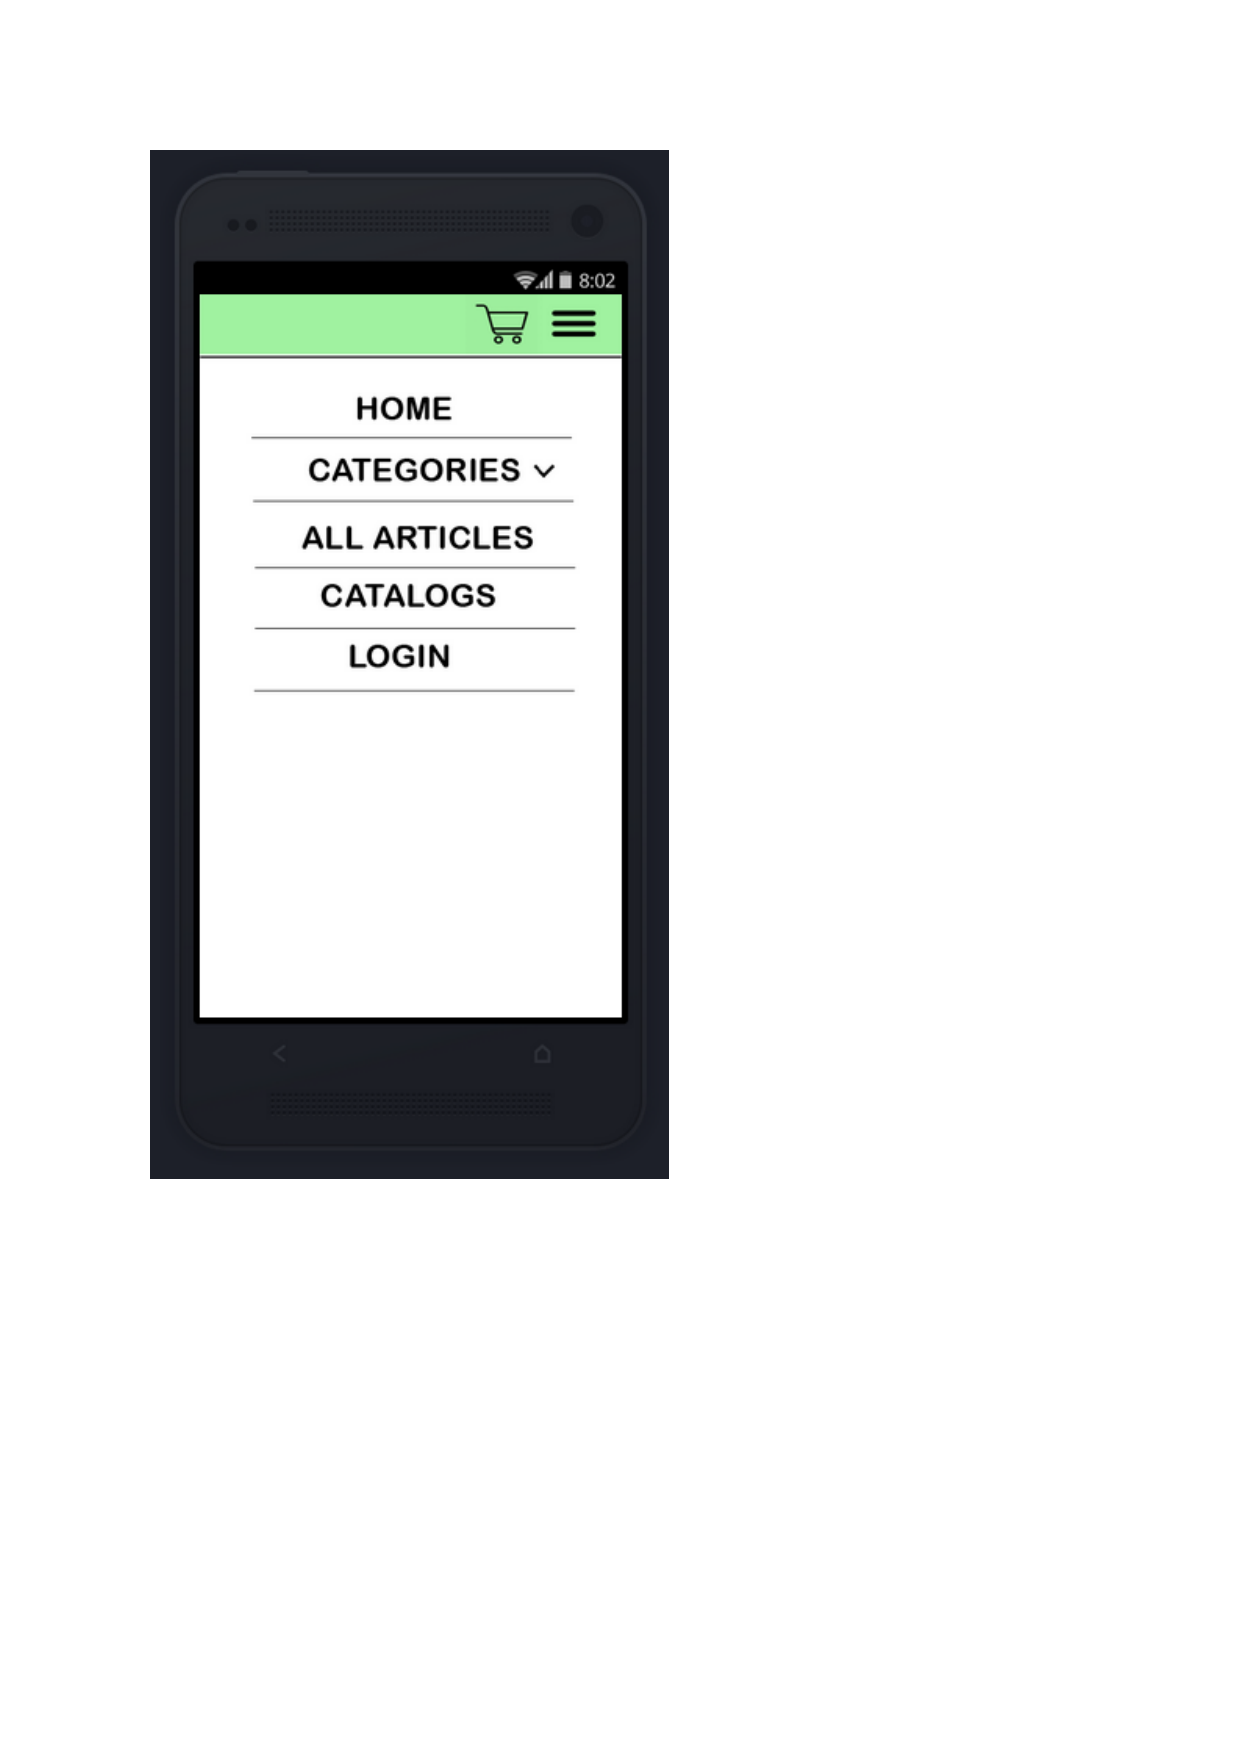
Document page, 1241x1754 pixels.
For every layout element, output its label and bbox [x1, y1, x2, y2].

picture [150, 150, 669, 1179]
